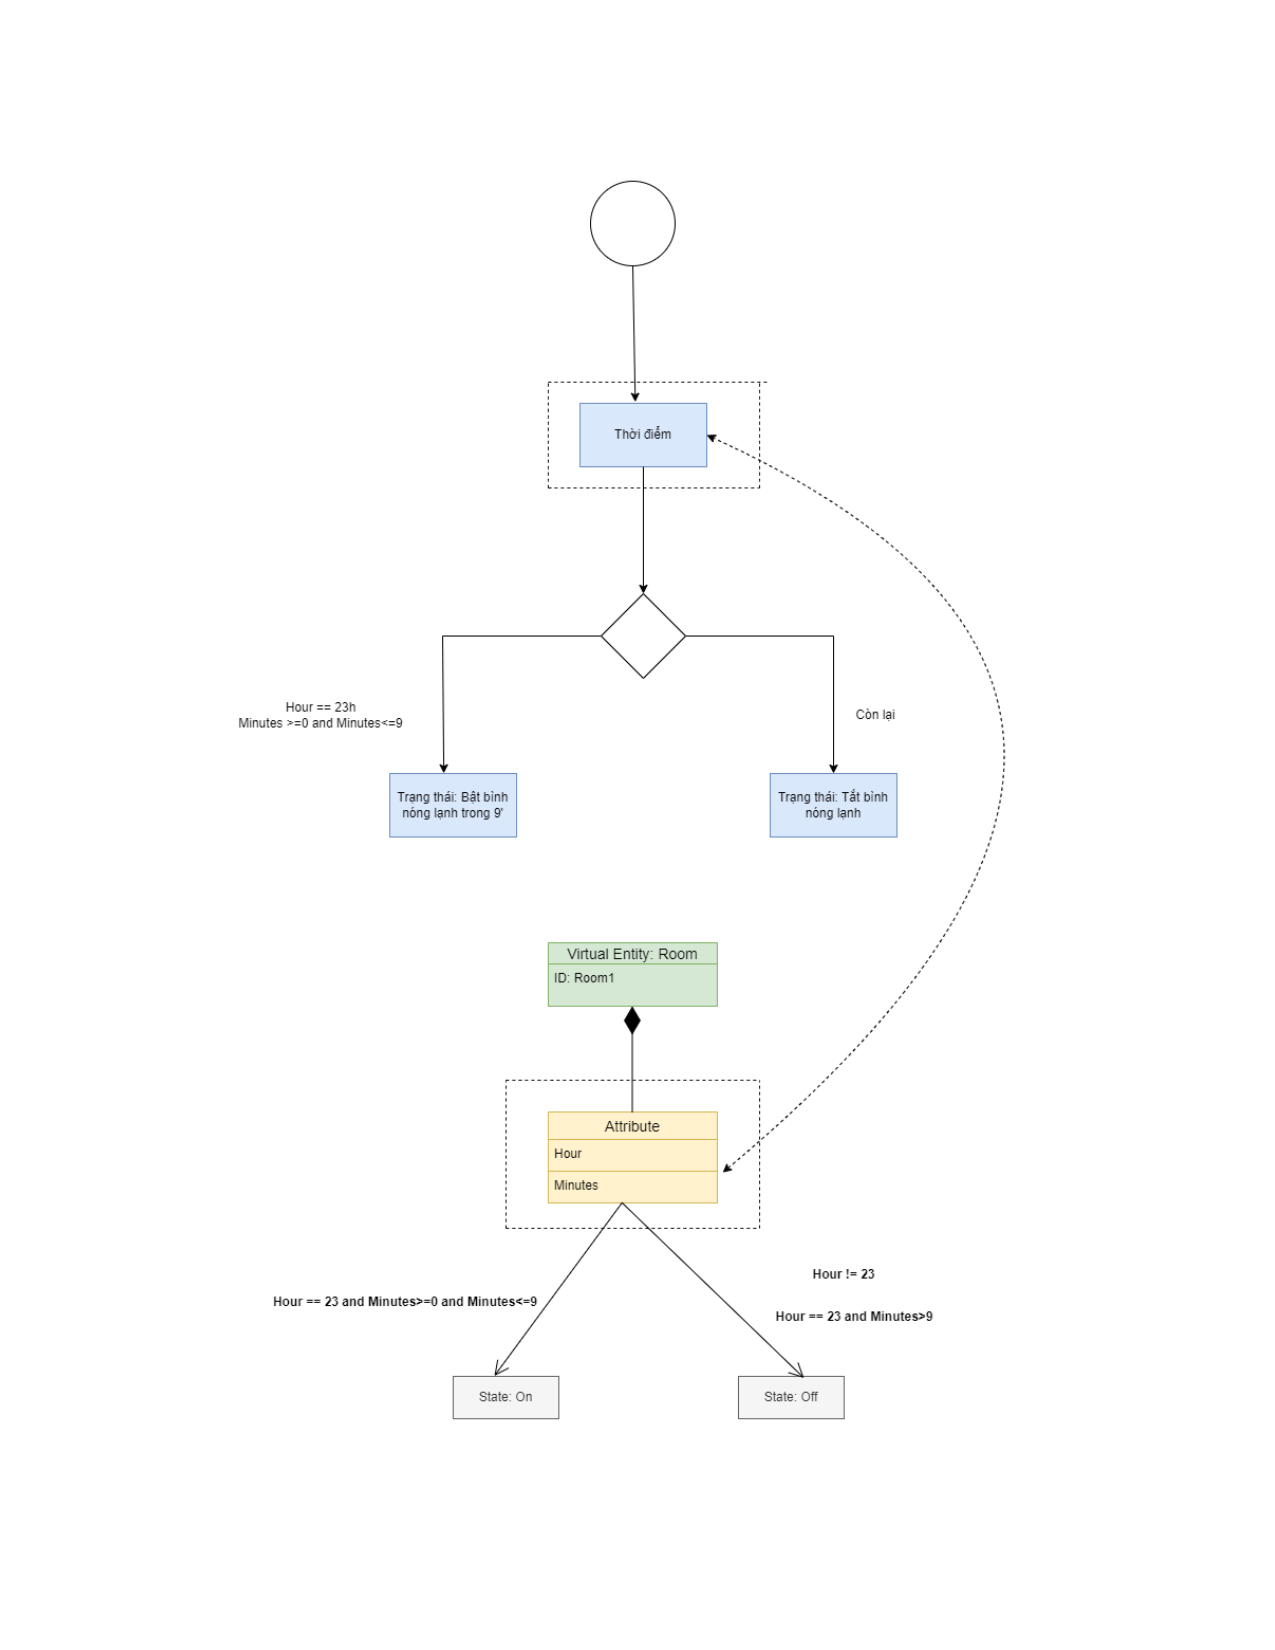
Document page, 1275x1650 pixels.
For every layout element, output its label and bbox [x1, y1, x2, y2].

picture [178, 150, 1037, 1451]
